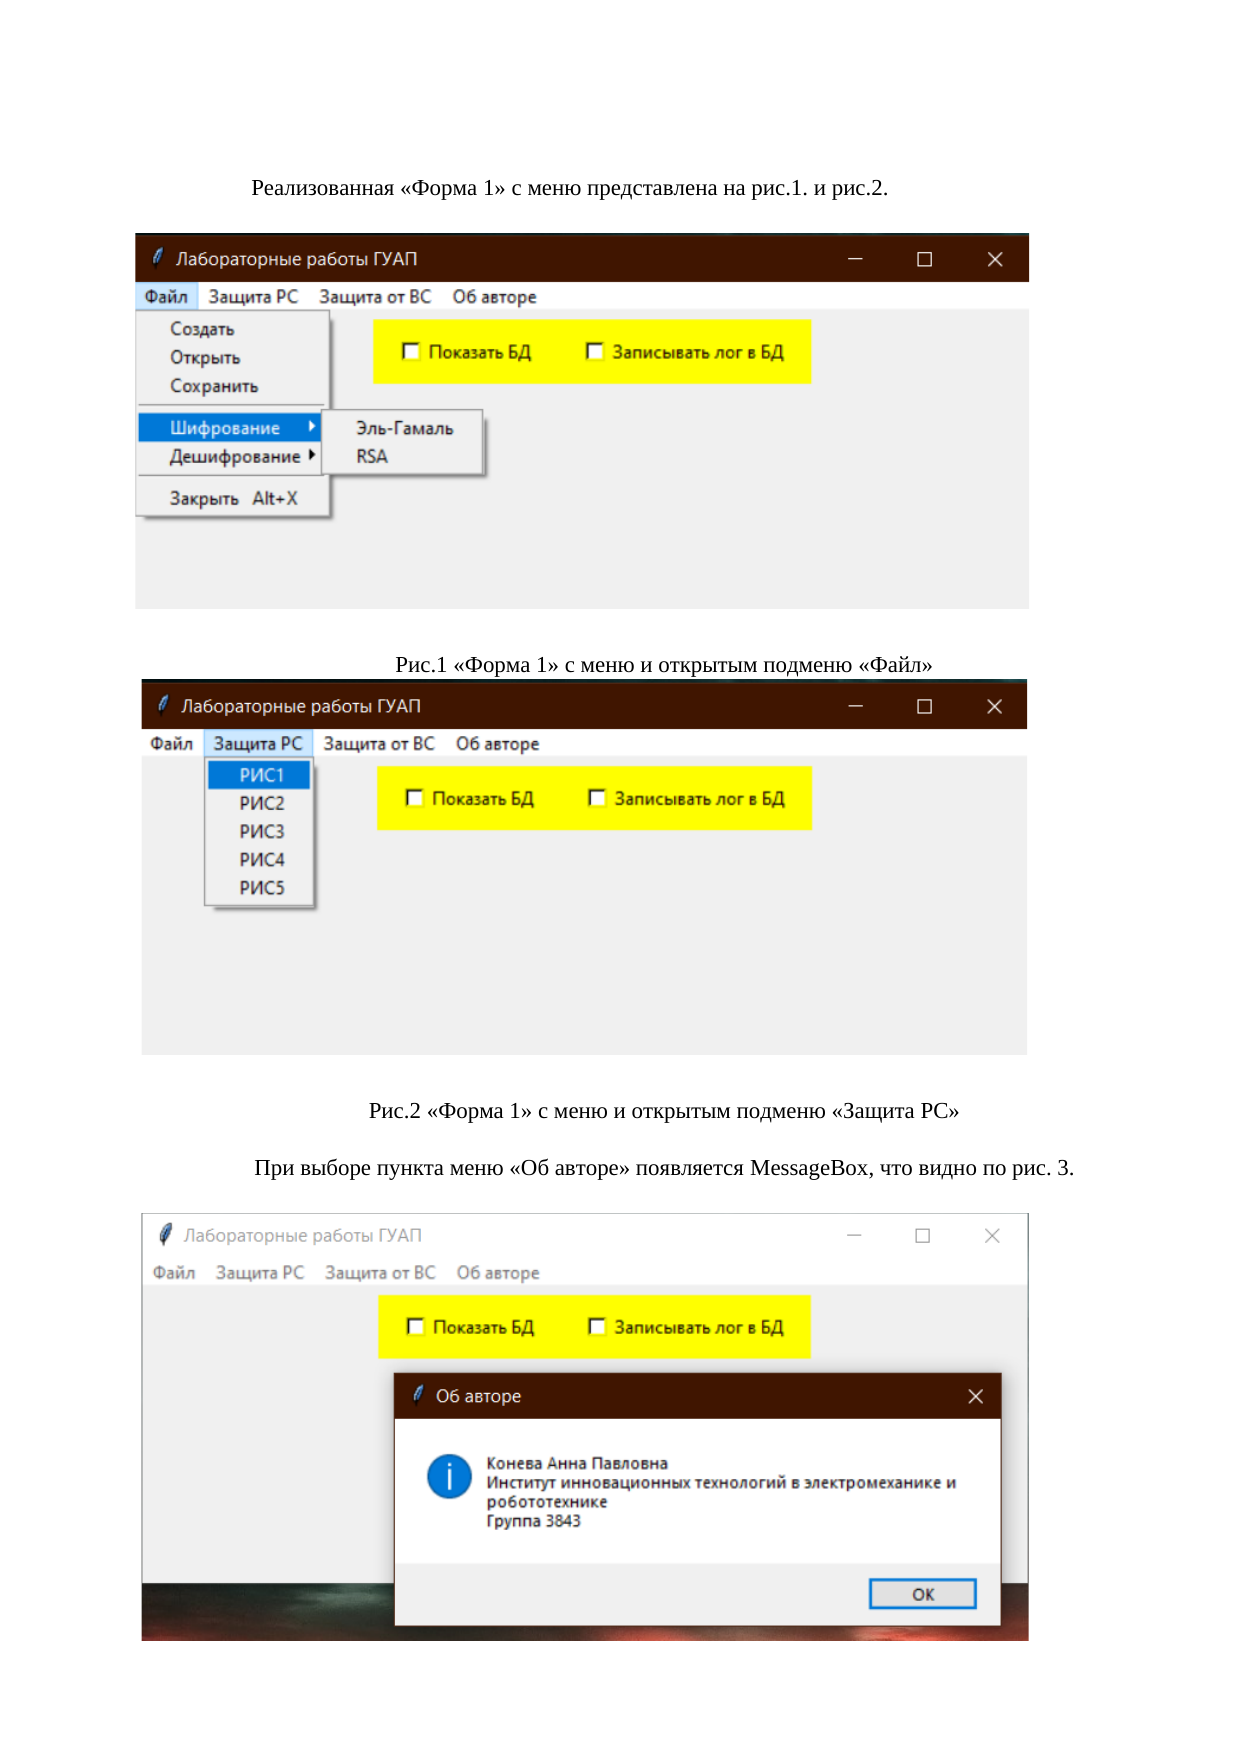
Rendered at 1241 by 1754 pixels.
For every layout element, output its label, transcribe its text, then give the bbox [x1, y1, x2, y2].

text При выборе пункта меню «Об авторе» появляется MessageBox, что видно по рис. 3. [177, 1154, 1152, 1180]
picture [141, 1213, 1029, 1641]
text Реализованная «Форма 1» с меню представлена на рис.1. и рис.2. [177, 174, 1152, 201]
picture [135, 233, 1030, 609]
picture [141, 679, 1028, 1055]
